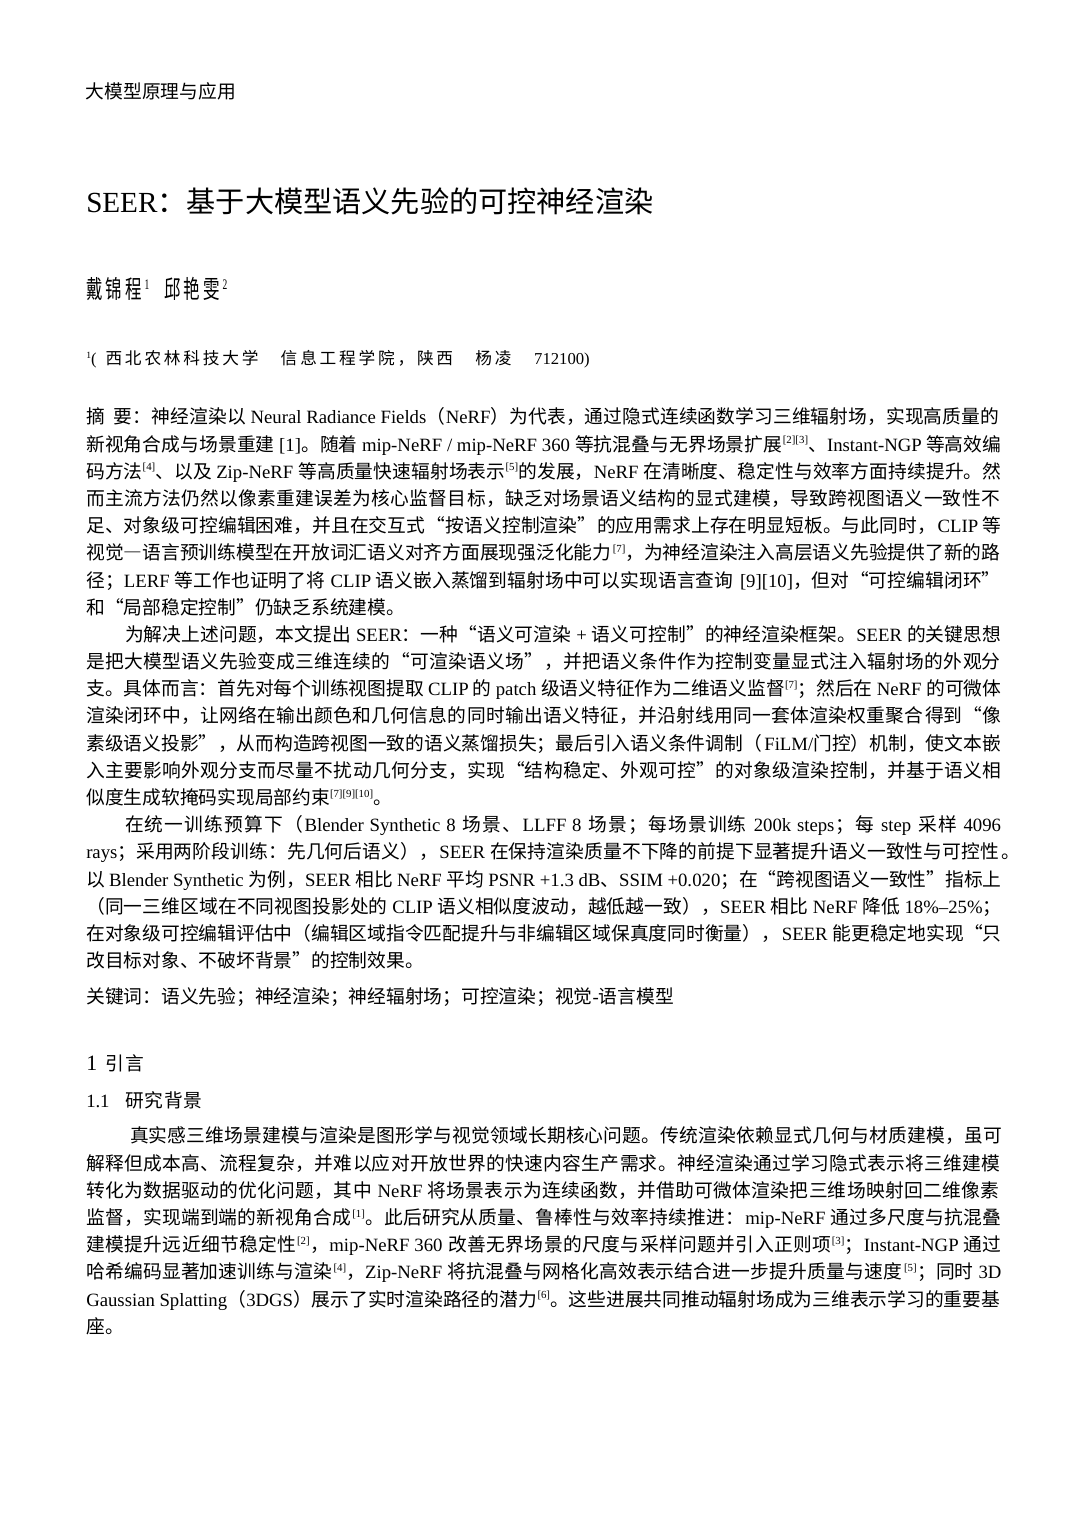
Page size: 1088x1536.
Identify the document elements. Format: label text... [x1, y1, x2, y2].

text 在统一训练预算下（Blender Synthetic 8 场景、LLFF 8 场景；每场景训练 200k steps；每 step 采样 4096 rays；采用两阶段训练：先几何后语义），SEER 在保持渲染质量不下降的前提下显著提升语义一致性与可控性。以 Blender Synthetic 为例，SEER 相比 NeRF 平均 PSNR +1.3 dB、SSIM +0.020；在“跨视图语义一致性”指标上（同一三维区域在不同视图投影处的 CLIP 语义相似度波动，越低越一致），SEER 相比 NeRF 降低 18%–25%；在对象级可控编辑评估中（编辑区域指令匹配提升与非编辑区域保真度同时衡量），SEER 能更稳定地实现“只改目标对象、不破坏背景”的控制效果。 [86, 810, 1001, 973]
text 关键词：语义先验；神经渲染；神经辐射场；可控渲染；视觉-语言模型 [86, 982, 1001, 1009]
text SEER：基于大模型语义先验的可控神经渲染 [86, 178, 1001, 221]
text 摘 要：神经渲染以 Neural Radiance Fields（NeRF）为代表，通过隐式连续函数学习三维辐射场，实现高质量的新视角合成与场景重建 [1]。随着 mip-NeRF / mip-NeRF 360 等抗混叠与无界场景扩展[2][3]、Instant-NGP 等高效编码方法[4]、以及 Zip-NeRF 等高质量快速辐射场表示[5]的发展，NeRF 在清晰度、稳定性与效率方面持续提升。然而主流方法仍然以像素重建误差为核心监督目标，缺乏对场景语义结构的显式建模，导致跨视图语义一致性不足、对象级可控编辑困难，并且在交互式“按语义控制渲染”的应用需求上存在明显短板。与此同时，CLIP 等视觉—语言预训练模型在开放词汇语义对齐方面展现强泛化能力[7]，为神经渲染注入高层语义先验提供了新的路径；LERF 等工作也证明了将 CLIP 语义嵌入蒸馏到辐射场中可以实现语言查询 [9][10]，但对“可控编辑闭环”和“局部稳定控制”仍缺乏系统建模。 [86, 402, 1001, 619]
text 戴锦程1 邱艳雯2 [86, 258, 1001, 318]
text 为解决上述问题，本文提出 SEER：一种“语义可渲染 + 语义可控制”的神经渲染框架。SEER 的关键思想是把大模型语义先验变成三维连续的“可渲染语义场”，并把语义条件作为控制变量显式注入辐射场的外观分支。具体而言：首先对每个训练视图提取 CLIP 的 patch 级语义特征作为二维语义监督[7]；然后在 NeRF 的可微体渲染闭环中，让网络在输出颜色和几何信息的同时输出语义特征，并沿射线用同一套体渲染权重聚合得到“像素级语义投影”，从而构造跨视图一致的语义蒸馏损失；最后引入语义条件调制（FiLM/门控）机制，使文本嵌入主要影响外观分支而尽量不扰动几何分支，实现“结构稳定、外观可控”的对象级渲染控制，并基于语义相似度生成软掩码实现局部约束[7][9][10]。 [86, 619, 1001, 810]
text 真实感三维场景建模与渲染是图形学与视觉领域长期核心问题。传统渲染依赖显式几何与材质建模，虽可解释但成本高、流程复杂，并难以应对开放世界的快速内容生产需求。神经渲染通过学习隐式表示将三维建模转化为数据驱动的优化问题，其中 NeRF 将场景表示为连续函数，并借助可微体渲染把三维场映射回二维像素监督，实现端到端的新视角合成[1]。此后研究从质量、鲁棒性与效率持续推进：mip-NeRF 通过多尺度与抗混叠建模提升远近细节稳定性[2]，mip-NeRF 360 改善无界场景的尺度与采样问题并引入正则项[3]；Instant-NGP 通过哈希编码显著加速训练与渲染[4]，Zip-NeRF 将抗混叠与网格化高效表示结合进一步提升质量与速度[5]；同时 3D Gaussian Splatting（3DGS）展示了实时渲染路径的潜力[6]。这些进展共同推动辐射场成为三维表示学习的重要基座。 [86, 1121, 1001, 1338]
text 1(西北农林科技大学 信息工程学院，陕西 杨凌 712100) [86, 343, 1001, 372]
subtitle 1.1 研究背景 [86, 1084, 1001, 1114]
subtitle 1 引言 [86, 1047, 1001, 1077]
